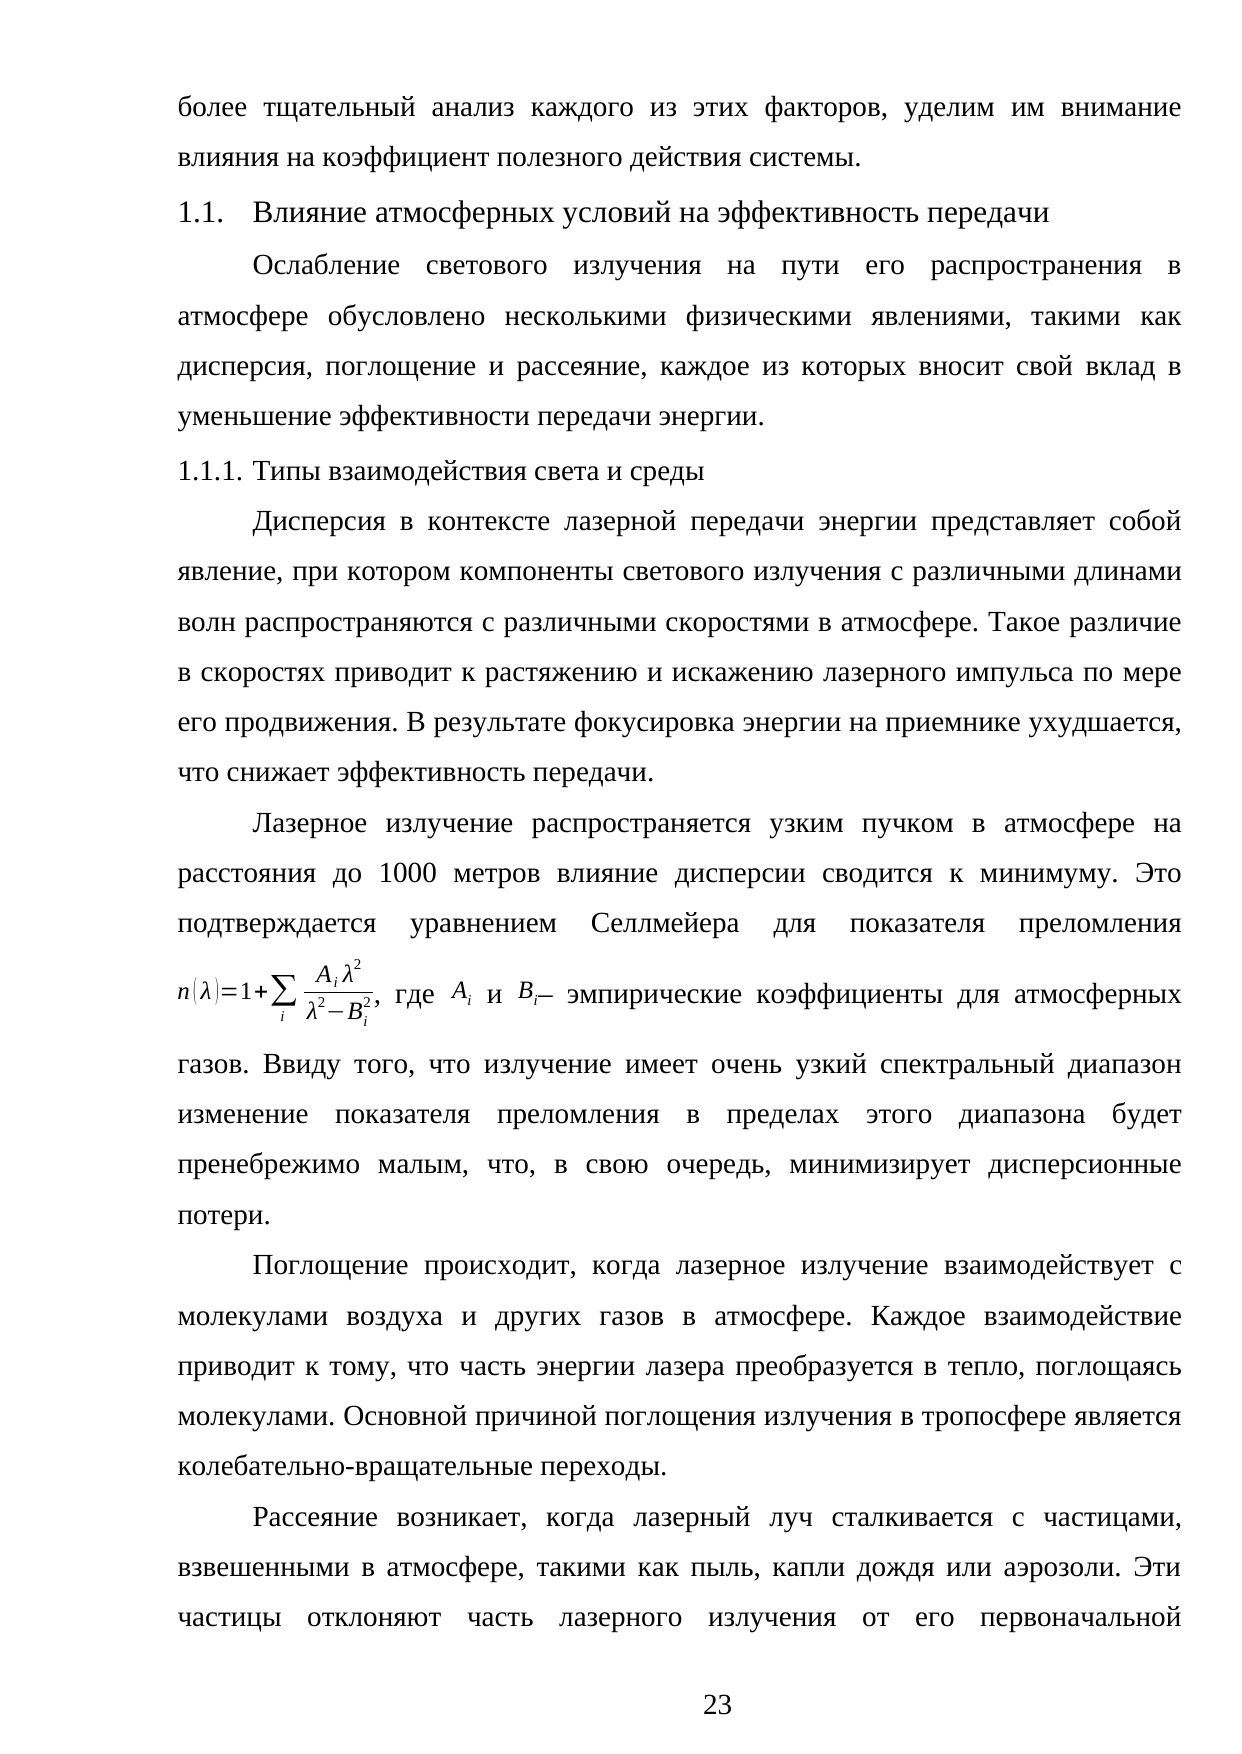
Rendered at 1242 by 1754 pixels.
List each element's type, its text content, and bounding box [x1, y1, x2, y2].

subtitle Влияние атмосферных условий на эффективность передачи [177, 193, 1183, 229]
subtitle Типы взаимодействия света и среды [177, 453, 1183, 486]
text Лазерное излучение распространяется узким пучком в атмосфере на расстояния до 1000 метров влияние дисперсии сводится к минимуму. Это подтверждается уравнением Селлмейера для показателя преломления , где и – эмпирические коэффициенты для атмосферных газов. Ввиду того, что излучение имеет очень узкий спектральный диапазон изменение показателя преломления в пределах этого диапазона будет пренебрежимо малым, что, в свою очередь, минимизирует дисперсионные потери. [177, 805, 1183, 1231]
text Поглощение происходит, когда лазерное излучение взаимодействует с молекулами воздуха и других газов в атмосфере. Каждое взаимодействие приводит к тому, что часть энергии лазера преобразуется в тепло, поглощаясь молекулами. Основной причиной поглощения излучения в тропосфере является колебательно-вращательные переходы. [177, 1247, 1183, 1482]
text Дисперсия в контексте лазерной передачи энергии представляет собой явление, при котором компоненты светового излучения с различными длинами волн распространяются с различными скоростями в атмосфере. Такое различие в скоростях приводит к растяжению и искажению лазерного импульса по мере его продвижения. В результате фокусировка энергии на приемнике ухудшается, что снижает эффективность передачи. [177, 503, 1183, 788]
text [177, 89, 1183, 172]
text Ослабление светового излучения на пути его распространения в атмосфере обусловлено несколькими физическими явлениями, такими как дисперсия, поглощение и рассеяние, каждое из которых вносит свой вклад в уменьшение эффективности передачи энергии. [177, 247, 1183, 432]
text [177, 1499, 1183, 1633]
